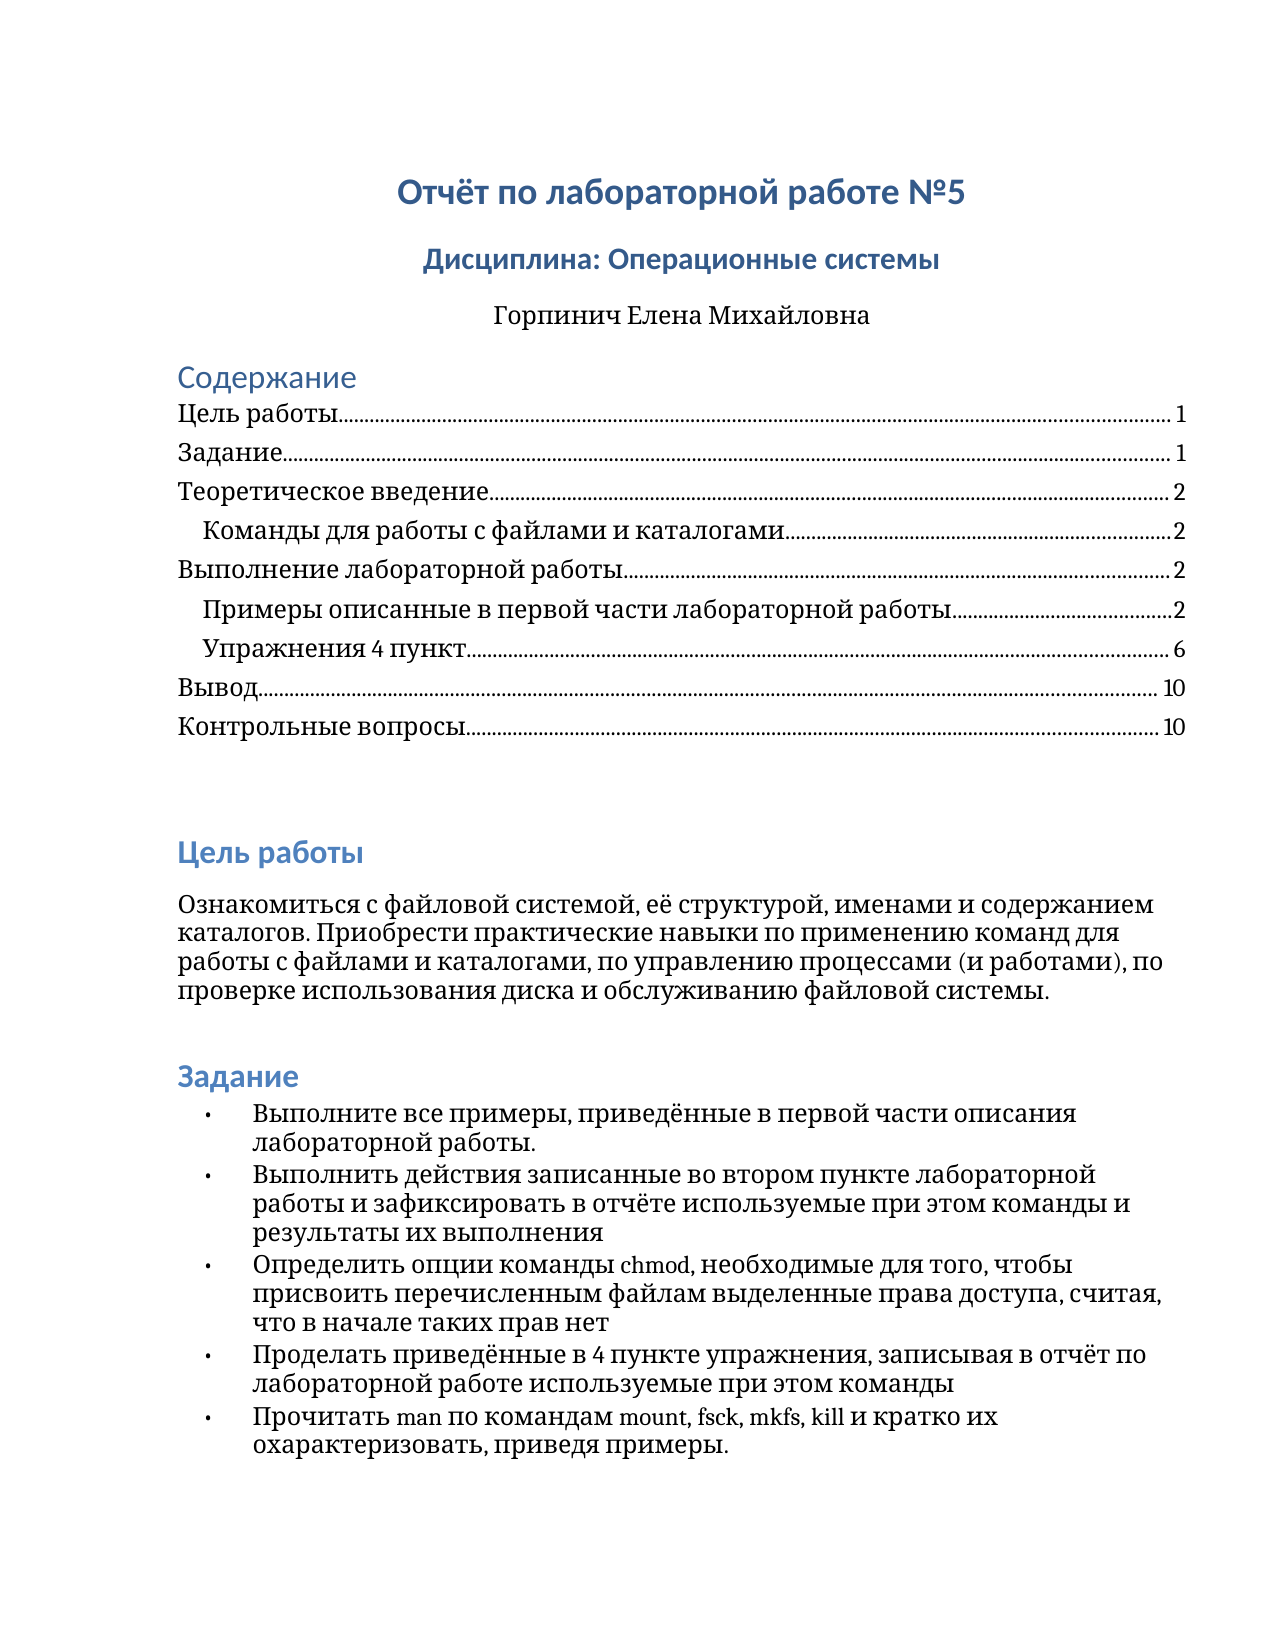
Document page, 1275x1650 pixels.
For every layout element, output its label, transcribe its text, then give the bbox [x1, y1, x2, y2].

subtitle Задание [177, 1056, 1186, 1096]
text Горпинич Елена Михайловна [177, 302, 1186, 331]
list Прочитать man по командам mount, fsck, mkfs, kill и кратко их охарактеризовать, приведя примеры. [202, 1402, 1186, 1460]
list Определить опции команды chmod, необходимые для того, чтобы присвоить перечисленным файлам выделенные права доступа, считая, что в начале таких прав нет [202, 1251, 1186, 1337]
subtitle Цель работы [177, 831, 1186, 872]
subtitle Дисциплина: Операционные системы [177, 239, 1186, 277]
list Выполните все примеры, приведённые в первой части описания лабораторной работы. [202, 1100, 1186, 1157]
text Ознакомиться с файловой системой, её структурой, именами и содержанием каталогов. Приобрести практические навыки по применению команд для работы с файлами и каталогами, по управлению процессами (и работами), по проверке использования диска и обслуживанию файловой системы. [177, 891, 1186, 1006]
list Проделать приведённые в 4 пункте упражнения, записывая в отчёт по лабораторной работе используемые при этом команды [202, 1341, 1186, 1399]
title Отчёт по лабораторной работе №5 [177, 168, 1186, 214]
list Выполнить действия записанные во втором пункте лабораторной работы и зафиксировать в отчёте используемые при этом команды и результаты их выполнения [202, 1161, 1186, 1247]
